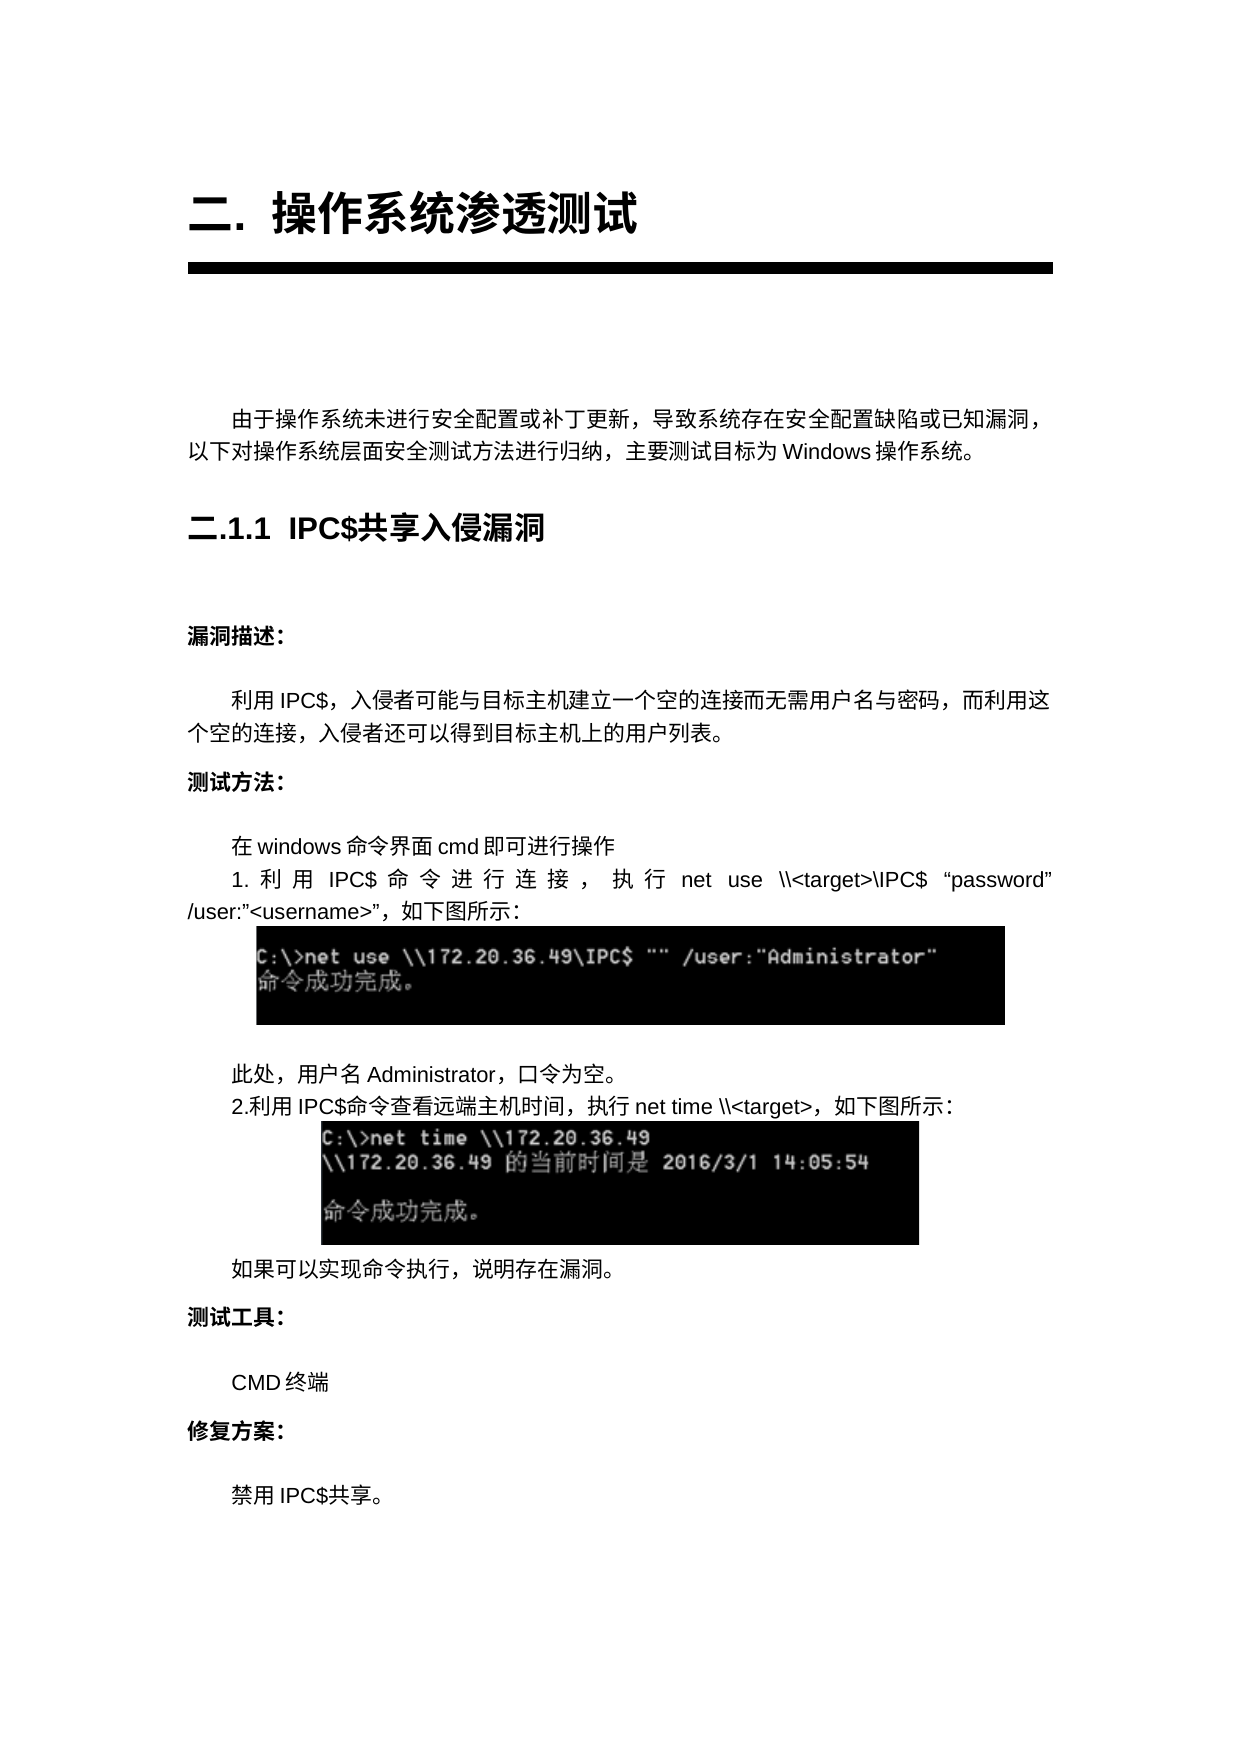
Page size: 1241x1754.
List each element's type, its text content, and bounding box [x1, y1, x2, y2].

picture [256, 926, 1005, 1025]
picture [321, 1121, 920, 1245]
text 利用IPC$，入侵者可能与目标主机建立一个空的连接而无需用户名与密码，而利用这个空的连接，入侵者还可以得到目标主机上的用户列表。 [187, 683, 1053, 748]
text 测试工具： [187, 1300, 1053, 1332]
text 操作系统渗透测试 [187, 162, 1053, 274]
text IPC$共享入侵漏洞 [187, 493, 1053, 558]
text 漏洞描述： [187, 618, 1053, 651]
text 此处，用户名Administrator，口令为空。 [187, 1056, 1053, 1089]
text 在windows命令界面cmd即可进行操作 [187, 829, 1053, 861]
text 测试方法： [187, 764, 1053, 797]
text 如果可以实现命令执行，说明存在漏洞。 [187, 1251, 1053, 1284]
text 禁用IPC$共享。 [187, 1478, 1053, 1510]
text 2.利用IPC$命令查看远端主机时间，执行net time \\<target>，如下图所示： [187, 1089, 1053, 1121]
text CMD终端 [187, 1364, 1053, 1397]
text 1.利用IPC$命令进行连接，执行net use \\<target>\IPC$ “password” /user:”<username>”，如下图所示： [187, 861, 1053, 926]
text 由于操作系统未进行安全配置或补丁更新，导致系统存在安全配置缺陷或已知漏洞，以下对操作系统层面安全测试方法进行归纳，主要测试目标为Windows操作系统。 [187, 401, 1053, 466]
text 修复方案： [187, 1413, 1053, 1446]
